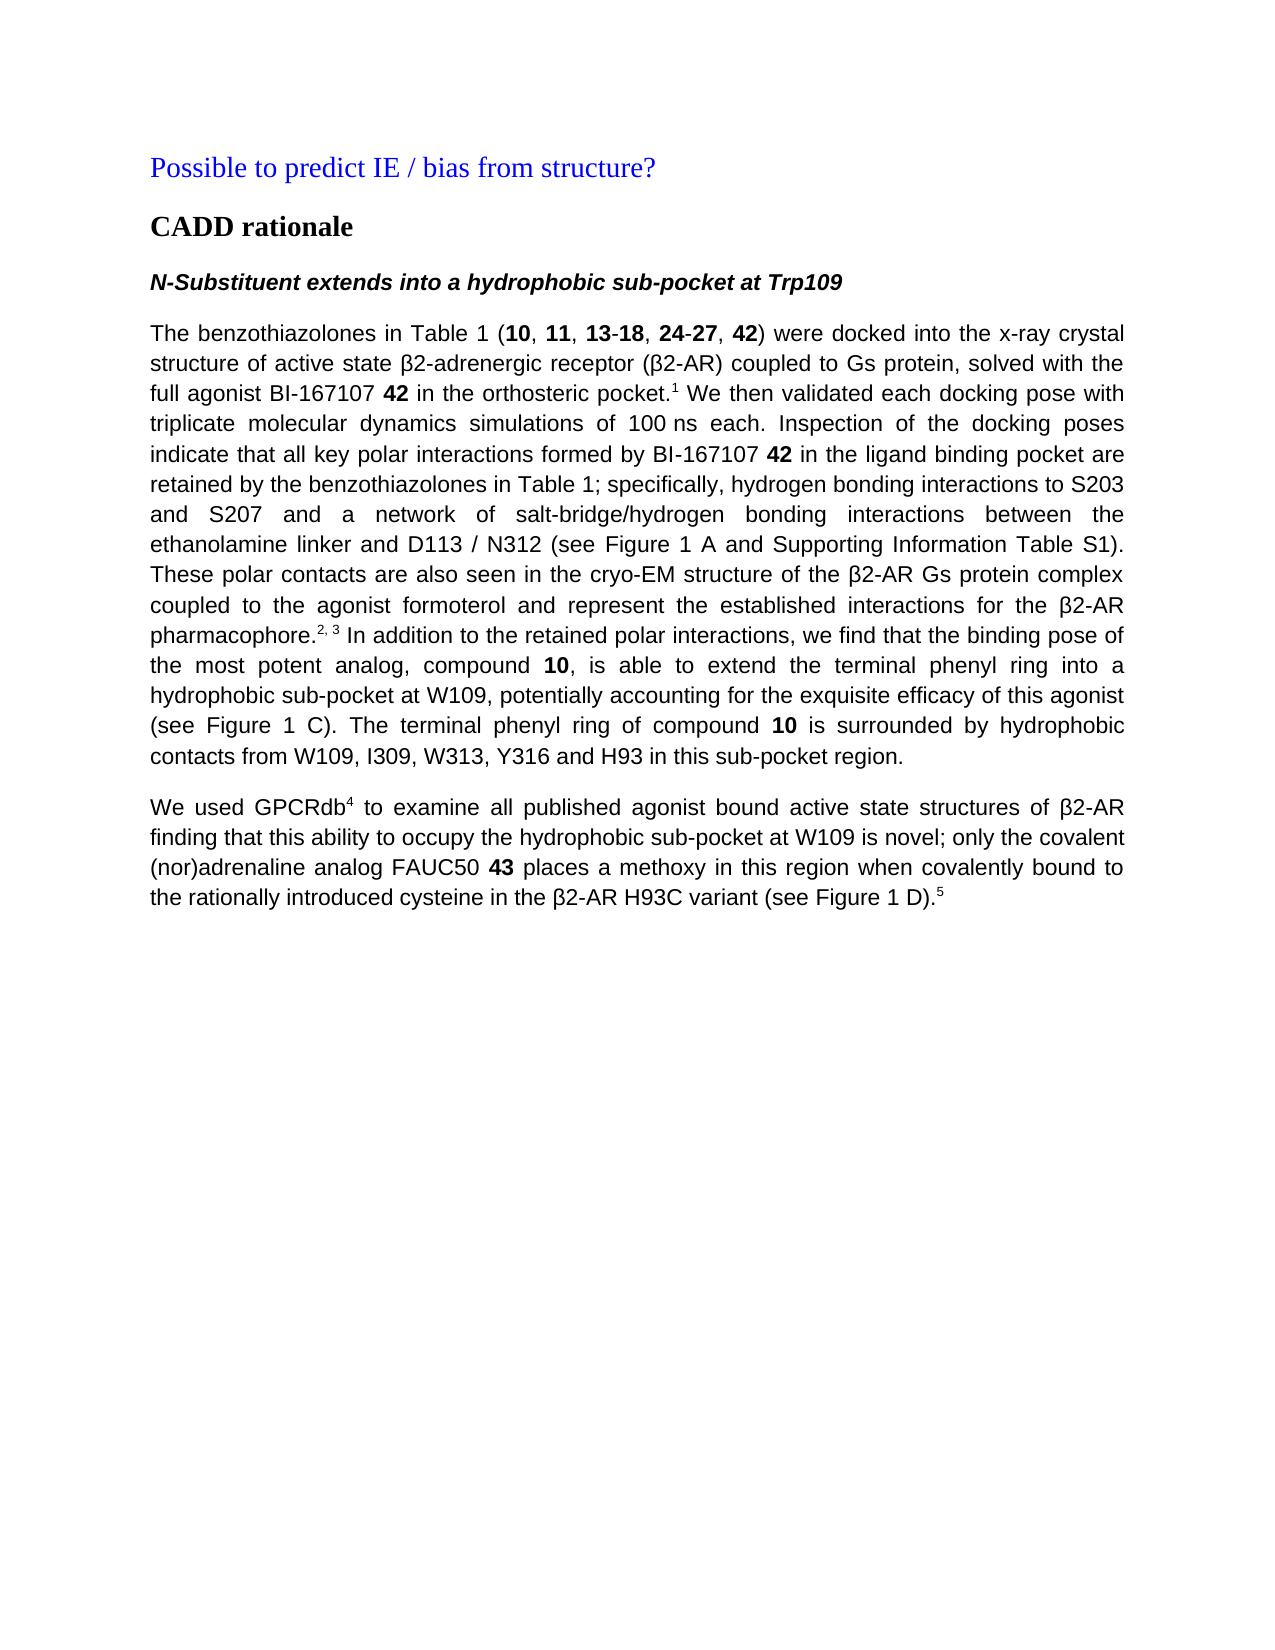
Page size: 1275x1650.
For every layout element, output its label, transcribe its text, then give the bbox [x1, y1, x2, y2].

text Possible to predict IE / bias from structure? [150, 150, 1125, 183]
text The benzothiazolones in Table 1 (10, 11, 13-18, 24-27, 42) were docked into the x-ray crystal structure of active state β2-adrenergic receptor (β2-AR) coupled to Gs protein, solved with the full agonist BI-167107 42 in the orthosteric pocket.1 We then validated each docking pose with triplicate molecular dynamics simulations of 100 ns each. Inspection of the docking poses indicate that all key polar interactions formed by BI-167107 42 in the ligand binding pocket are retained by the benzothiazolones in Table 1; specifically, hydrogen bonding interactions to S203 and S207 and a network of salt-bridge/hydrogen bonding interactions between the ethanolamine linker and D113 / N312 (see Figure 1 A and Supporting Information Table S1). These polar contacts are also seen in the cryo-EM structure of the β2-AR Gs protein complex coupled to the agonist formoterol and represent the established interactions for the β2-AR pharmacophore.2, 3 In addition to the retained polar interactions, we find that the binding pose of the most potent analog, compound 10, is able to extend the terminal phenyl ring into a hydrophobic sub-pocket at W109, potentially accounting for the exquisite efficacy of this agonist (see Figure 1 C). The terminal phenyl ring of compound 10 is surrounded by hydrophobic contacts from W109, I309, W313, Y316 and H93 in this sub-pocket region. [150, 320, 1125, 769]
text CADD rationale [150, 209, 1125, 243]
text N-Substituent extends into a hydrophobic sub-pocket at Trp109 [150, 269, 1125, 295]
text We used GPCRdb4 to examine all published agonist bound active state structures of β2-AR finding that this ability to occupy the hydrophobic sub-pocket at W109 is novel; only the covalent (nor)adrenaline analog FAUC50 43 places a methoxy in this region when covalently bound to the rationally introduced cysteine in the β2-AR H93C variant (see Figure 1 D).5 [150, 794, 1125, 911]
